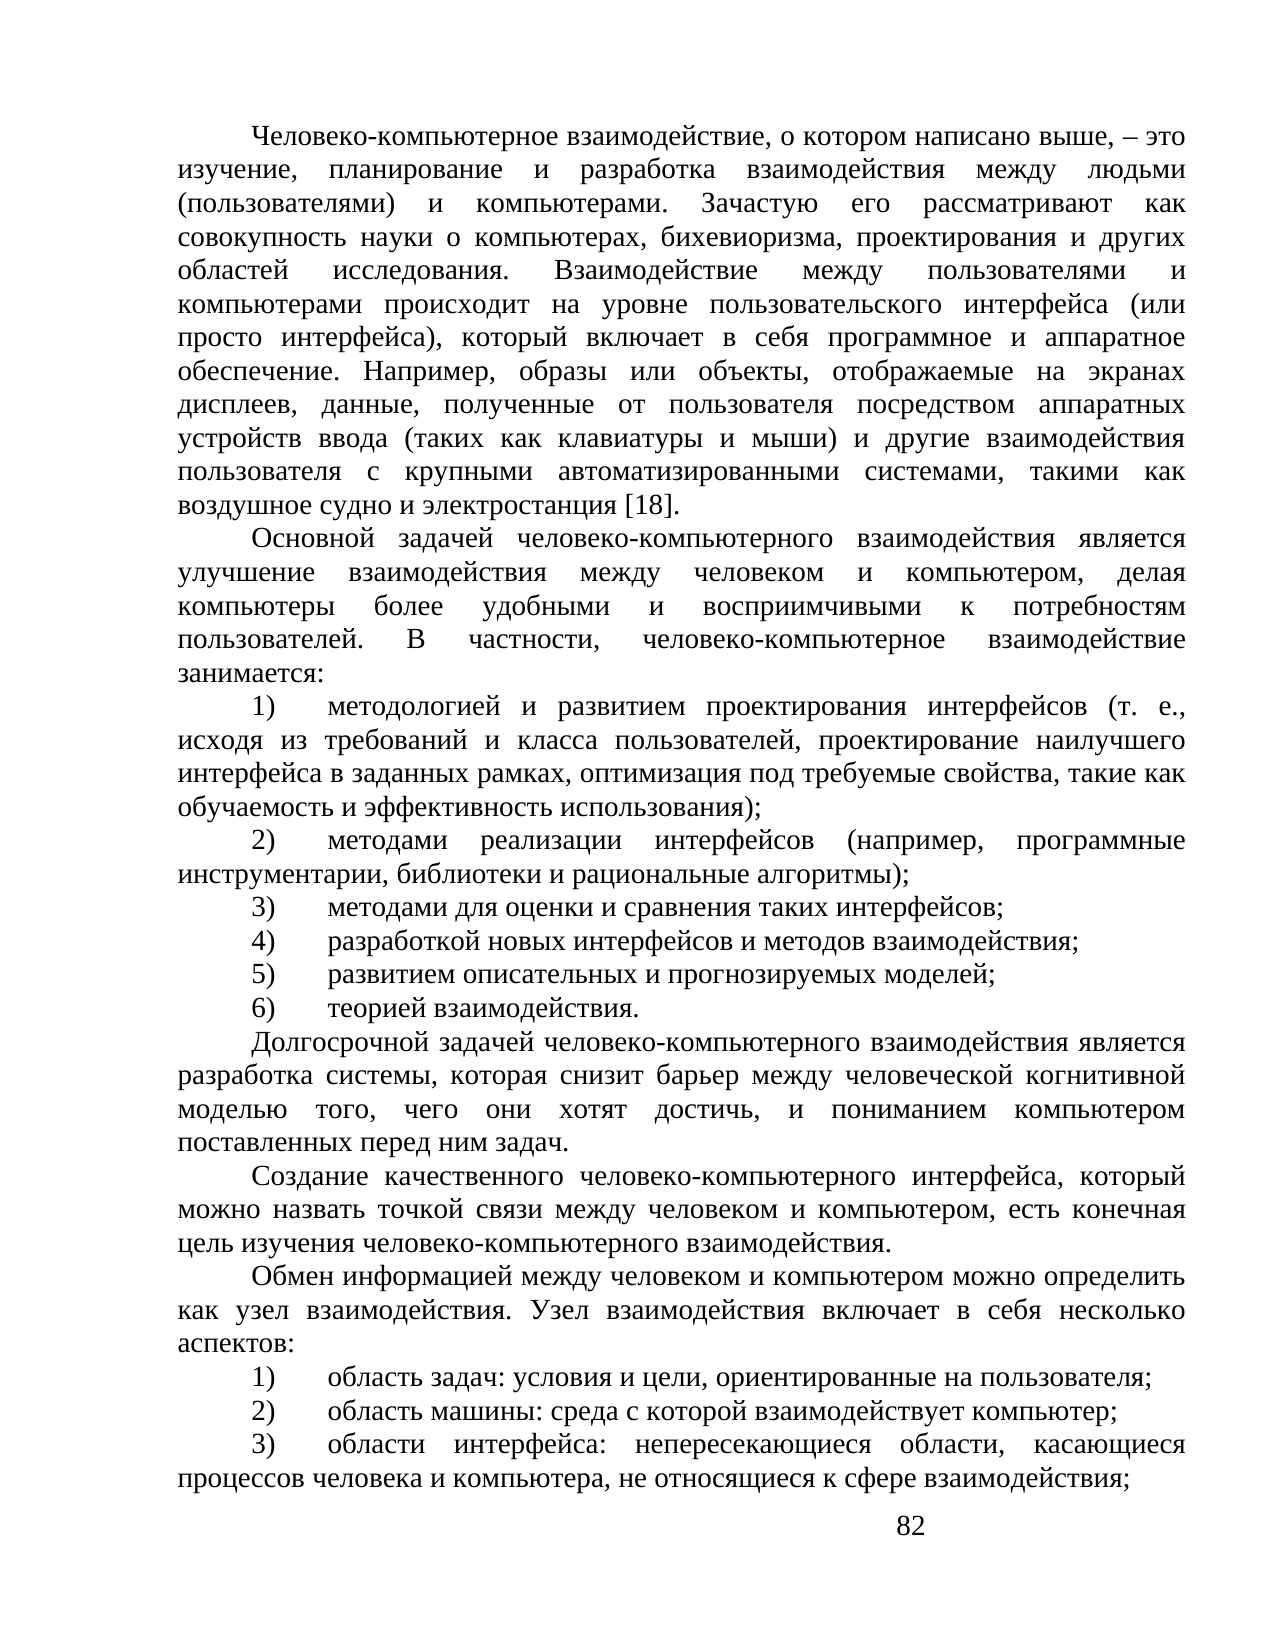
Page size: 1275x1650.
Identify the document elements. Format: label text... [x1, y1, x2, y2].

list области интерфейса: непересекающиеся области, касающиеся процессов человека и компьютера, не относящиеся к сфере взаимодействия; [177, 1426, 1186, 1493]
text Основной задачей человеко-компьютерного взаимодействия является улучшение взаимодействия между человеком и компьютером, делая компьютеры более удобными и восприимчивыми к потребностям пользователей. В частности, человеко-компьютерное взаимодействие занимается: [177, 521, 1186, 688]
text Долгосрочной задачей человеко-компьютерного взаимодействия является разработка системы, которая снизит барьер между человеческой когнитивной моделью того, чего они хотят достичь, и пониманием компьютером поставленных перед ним задач. [177, 1024, 1186, 1158]
text Создание качественного человеко-компьютерного интерфейса, который можно назвать точкой связи между человеком и компьютером, есть конечная цель изучения человеко-компьютерного взаимодействия. [177, 1158, 1186, 1258]
text Человеко-компьютерное взаимодействие, о котором написано выше, – это изучение, планирование и разработка взаимодействия между людьми (пользователями) и компьютерами. Зачастую его рассматривают как совокупность науки о компьютерах, бихевиоризма, проектирования и других областей исследования. Взаимодействие между пользователями и компьютерами происходит на уровне пользовательского интерфейса (или просто интерфейса), который включает в себя программное и аппаратное обеспечение. Например, образы или объекты, отображаемые на экранах дисплеев, данные, полученные от пользователя посредством аппаратных устройств ввода (таких как клавиатуры и мыши) и другие взаимодействия пользователя с крупными автоматизированными системами, такими как воздушное судно и электростанция [18]. [177, 118, 1186, 521]
list разработкой новых интерфейсов и методов взаимодействия; [177, 923, 1186, 957]
list методами реализации интерфейсов (например, программные инструментарии, библиотеки и рациональные алгоритмы); [177, 822, 1186, 889]
list область машины: среда с которой взаимодействует компьютер; [177, 1393, 1186, 1426]
text Обмен информацией между человеком и компьютером можно определить как узел взаимодействия. Узел взаимодействия включает в себя несколько аспектов: [177, 1258, 1186, 1359]
list область задач: условия и цели, ориентированные на пользователя; [177, 1359, 1186, 1393]
list развитием описательных и прогнозируемых моделей; [177, 957, 1186, 990]
list теорией взаимодействия. [177, 990, 1186, 1024]
list методологией и развитием проектирования интерфейсов (т. е., исходя из требований и класса пользователей, проектирование наилучшего интерфейса в заданных рамках, оптимизация под требуемые свойства, такие как обучаемость и эффективность использования); [177, 688, 1186, 822]
list методами для оценки и сравнения таких интерфейсов; [177, 889, 1186, 923]
